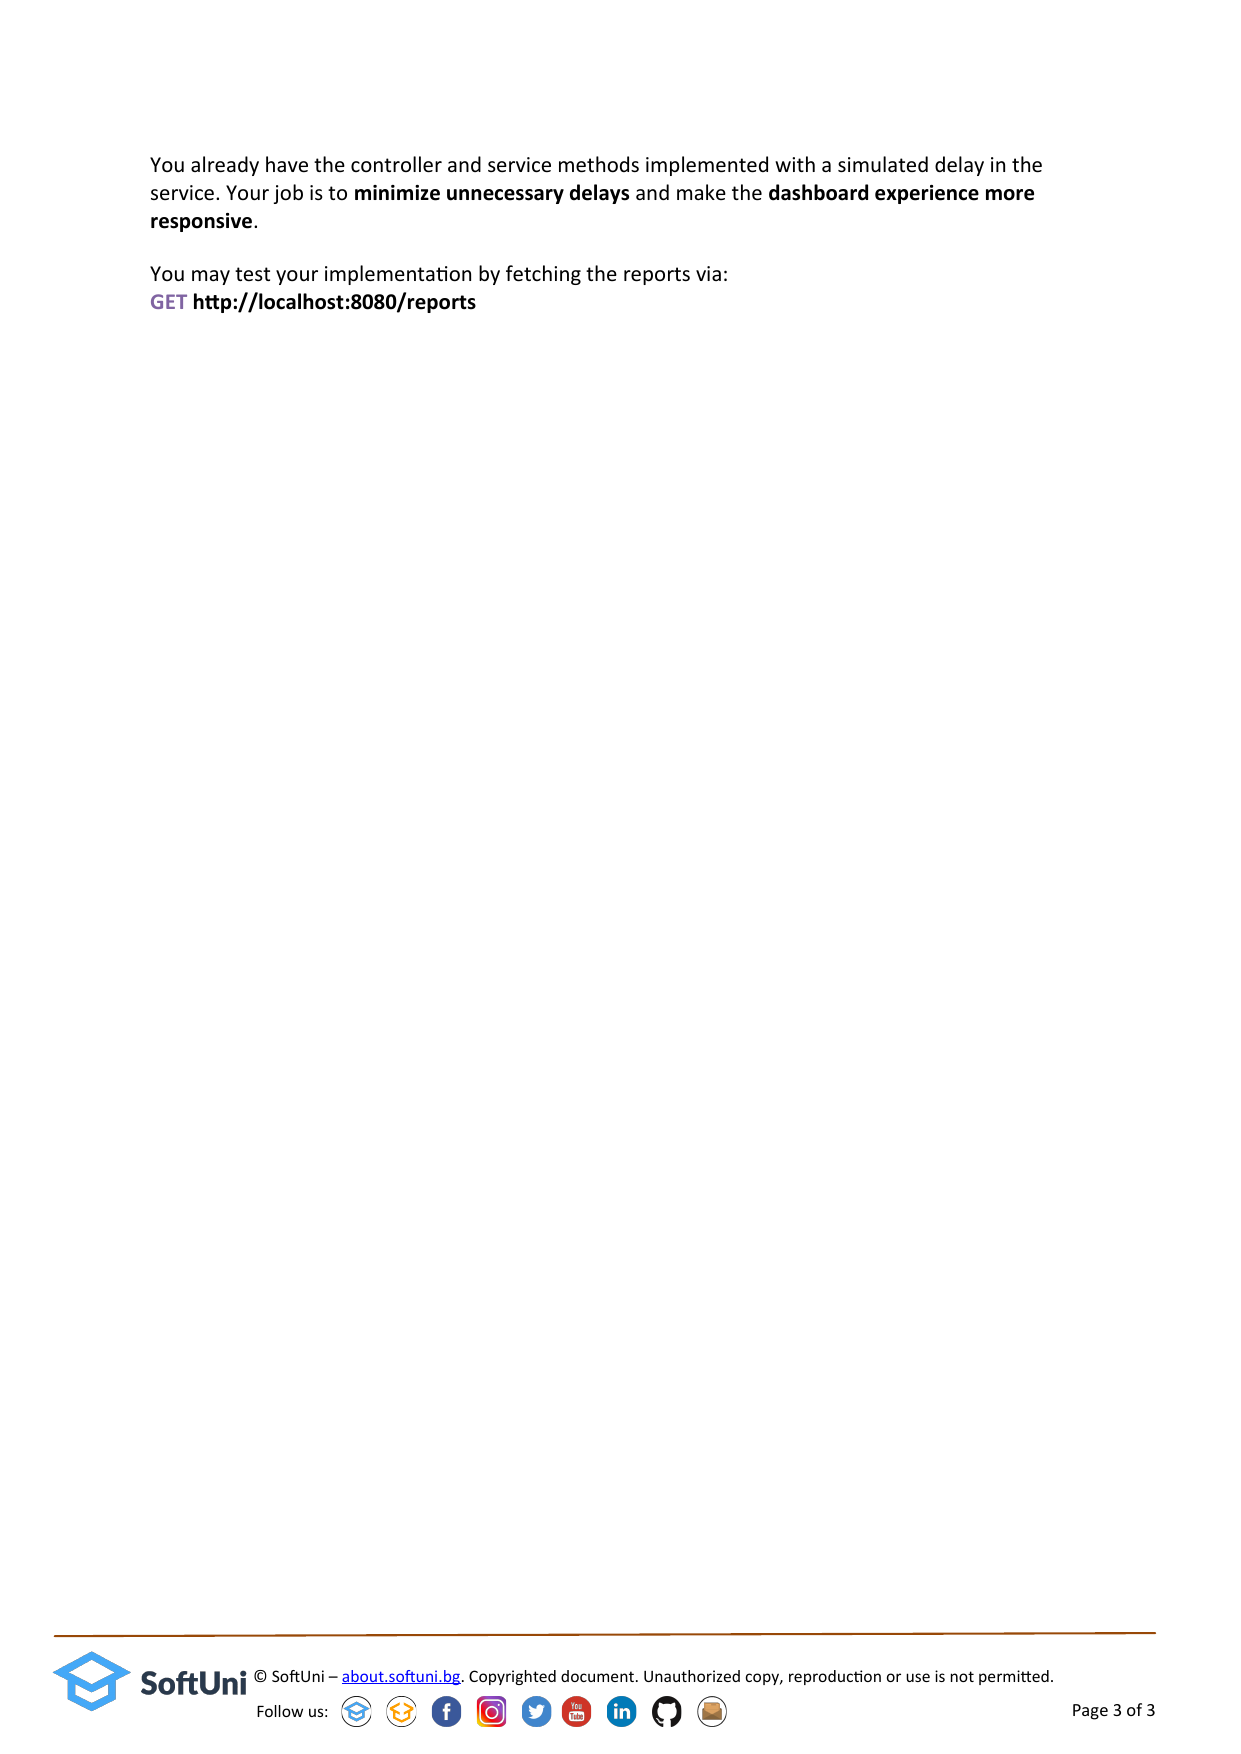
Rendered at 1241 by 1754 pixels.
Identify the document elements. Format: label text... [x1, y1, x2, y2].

picture [341, 1696, 372, 1727]
picture [607, 1720, 615, 1727]
picture [628, 1696, 637, 1705]
picture [561, 1696, 592, 1727]
text You may test your implementation by fetching the reports via: GET http://localhost:8080/reports [150, 259, 1090, 315]
text You already have the controller and service methods implemented with a simulated delay in the service. Your job is to minimize unnecessary delays and make the dashboard experience more responsive. [150, 150, 1090, 234]
picture [386, 1696, 417, 1727]
picture [522, 1696, 552, 1727]
picture [607, 1696, 615, 1703]
picture [46, 1646, 253, 1717]
picture [697, 1696, 727, 1727]
picture [620, 1709, 630, 1718]
picture [628, 1718, 637, 1727]
picture [652, 1696, 682, 1727]
picture [476, 1696, 507, 1727]
picture [431, 1696, 462, 1727]
